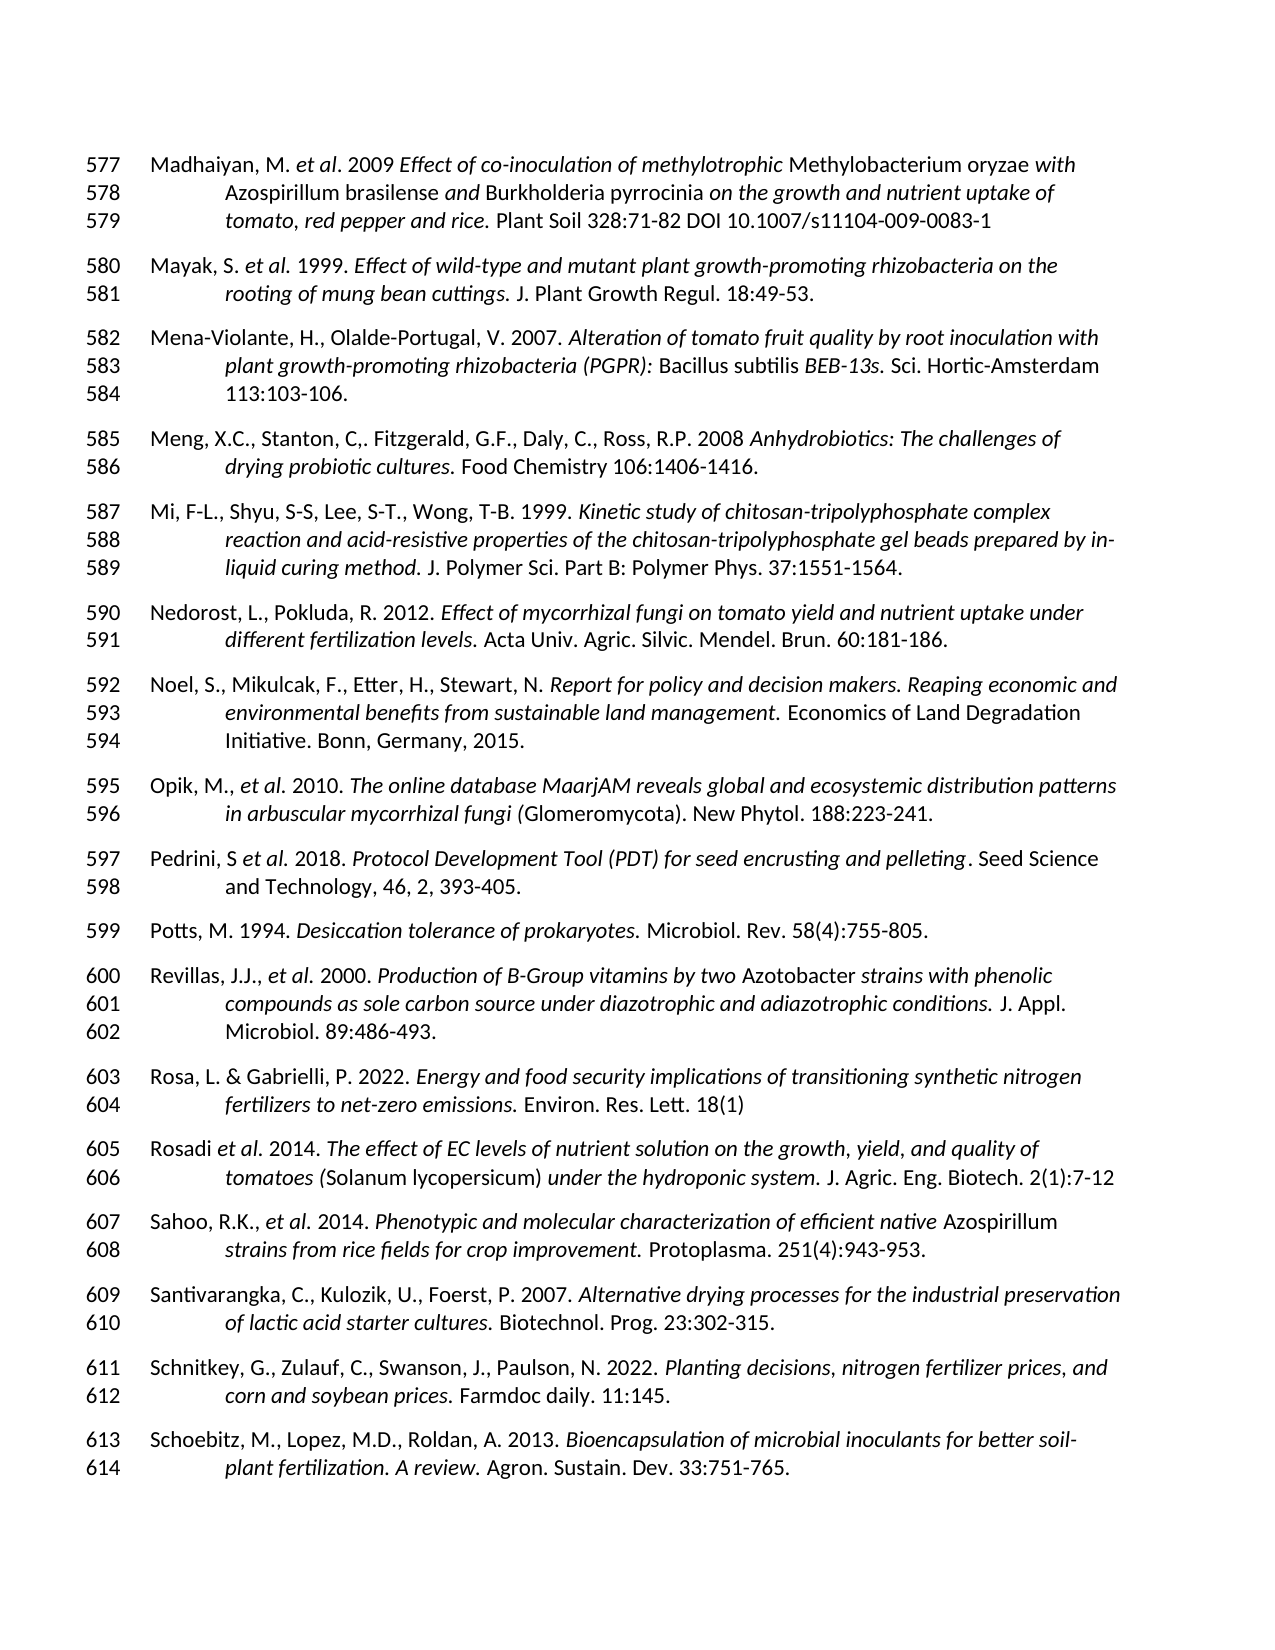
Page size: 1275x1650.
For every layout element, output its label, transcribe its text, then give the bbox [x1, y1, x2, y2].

text Schnitkey, G., Zulauf, C., Swanson, J., Paulson, N. 2022. Planting decisions, nitrogen fertilizer prices, and corn and soybean prices. Farmdoc daily. 11:145. [150, 1353, 1125, 1409]
text Opik, M., et al. 2010. The online database MaarjAM reveals global and ecosystemic distribution patterns in arbuscular mycorrhizal fungi (Glomeromycota). New Phytol. 188:223-241. [150, 771, 1125, 827]
text Mi, F-L., Shyu, S-S, Lee, S-T., Wong, T-B. 1999. Kinetic study of chitosan-tripolyphosphate complex reaction and acid-resistive properties of the chitosan-tripolyphosphate gel beads prepared by in-liquid curing method. J. Polymer Sci. Part B: Polymer Phys. 37:1551-1564. [150, 497, 1125, 581]
text Sahoo, R.K., et al. 2014. Phenotypic and molecular characterization of efficient native Azospirillum strains from rice fields for crop improvement. Protoplasma. 251(4):943-953. [150, 1207, 1125, 1263]
text Madhaiyan, M. et al. 2009 Effect of co-inoculation of methylotrophic Methylobacterium oryzae with Azospirillum brasilense and Burkholderia pyrrocinia on the growth and nutrient uptake of tomato, red pepper and rice. Plant Soil 328:71-82 DOI 10.1007/s11104-009-0083-1 [150, 150, 1125, 234]
text Rosa, L. & Gabrielli, P. 2022. Energy and food security implications of transitioning synthetic nitrogen fertilizers to net-zero emissions. Environ. Res. Lett. 18(1) [150, 1062, 1125, 1118]
text Noel, S., Mikulcak, F., Etter, H., Stewart, N. Report for policy and decision makers. Reaping economic and environmental benefits from sustainable land management. Economics of Land Degradation Initiative. Bonn, Germany, 2015. [150, 670, 1125, 754]
text Nedorost, L., Pokluda, R. 2012. Effect of mycorrhizal fungi on tomato yield and nutrient uptake under different fertilization levels. Acta Univ. Agric. Silvic. Mendel. Brun. 60:181-186. [150, 598, 1125, 654]
text Santivarangka, C., Kulozik, U., Foerst, P. 2007. Alternative drying processes for the industrial preservation of lactic acid starter cultures. Biotechnol. Prog. 23:302-315. [150, 1280, 1125, 1336]
text Meng, X.C., Stanton, C,. Fitzgerald, G.F., Daly, C., Ross, R.P. 2008 Anhydrobiotics: The challenges of drying probiotic cultures. Food Chemistry 106:1406-1416. [150, 424, 1125, 480]
text Potts, M. 1994. Desiccation tolerance of prokaryotes. Microbiol. Rev. 58(4):755-805. [150, 916, 1125, 944]
text Pedrini, S et al. 2018. Protocol Development Tool (PDT) for seed encrusting and pelleting. Seed Science and Technology, 46, 2, 393-405. [150, 844, 1125, 900]
text Schoebitz, M., Lopez, M.D., Roldan, A. 2013. Bioencapsulation of microbial inoculants for better soil-plant fertilization. A review. Agron. Sustain. Dev. 33:751-765. [150, 1425, 1125, 1481]
text Revillas, J.J., et al. 2000. Production of B-Group vitamins by two Azotobacter strains with phenolic compounds as sole carbon source under diazotrophic and adiazotrophic conditions. J. Appl. Microbiol. 89:486-493. [150, 961, 1125, 1045]
text Mayak, S. et al. 1999. Effect of wild-type and mutant plant growth-promoting rhizobacteria on the rooting of mung bean cuttings. J. Plant Growth Regul. 18:49-53. [150, 251, 1125, 307]
text Mena-Violante, H., Olalde-Portugal, V. 2007. Alteration of tomato fruit quality by root inoculation with plant growth-promoting rhizobacteria (PGPR): Bacillus subtilis BEB-13s. Sci. Hortic-Amsterdam 113:103-106. [150, 323, 1125, 407]
text Rosadi et al. 2014. The effect of EC levels of nutrient solution on the growth, yield, and quality of tomatoes (Solanum lycopersicum) under the hydroponic system. J. Agric. Eng. Biotech. 2(1):7-12 [150, 1134, 1125, 1191]
